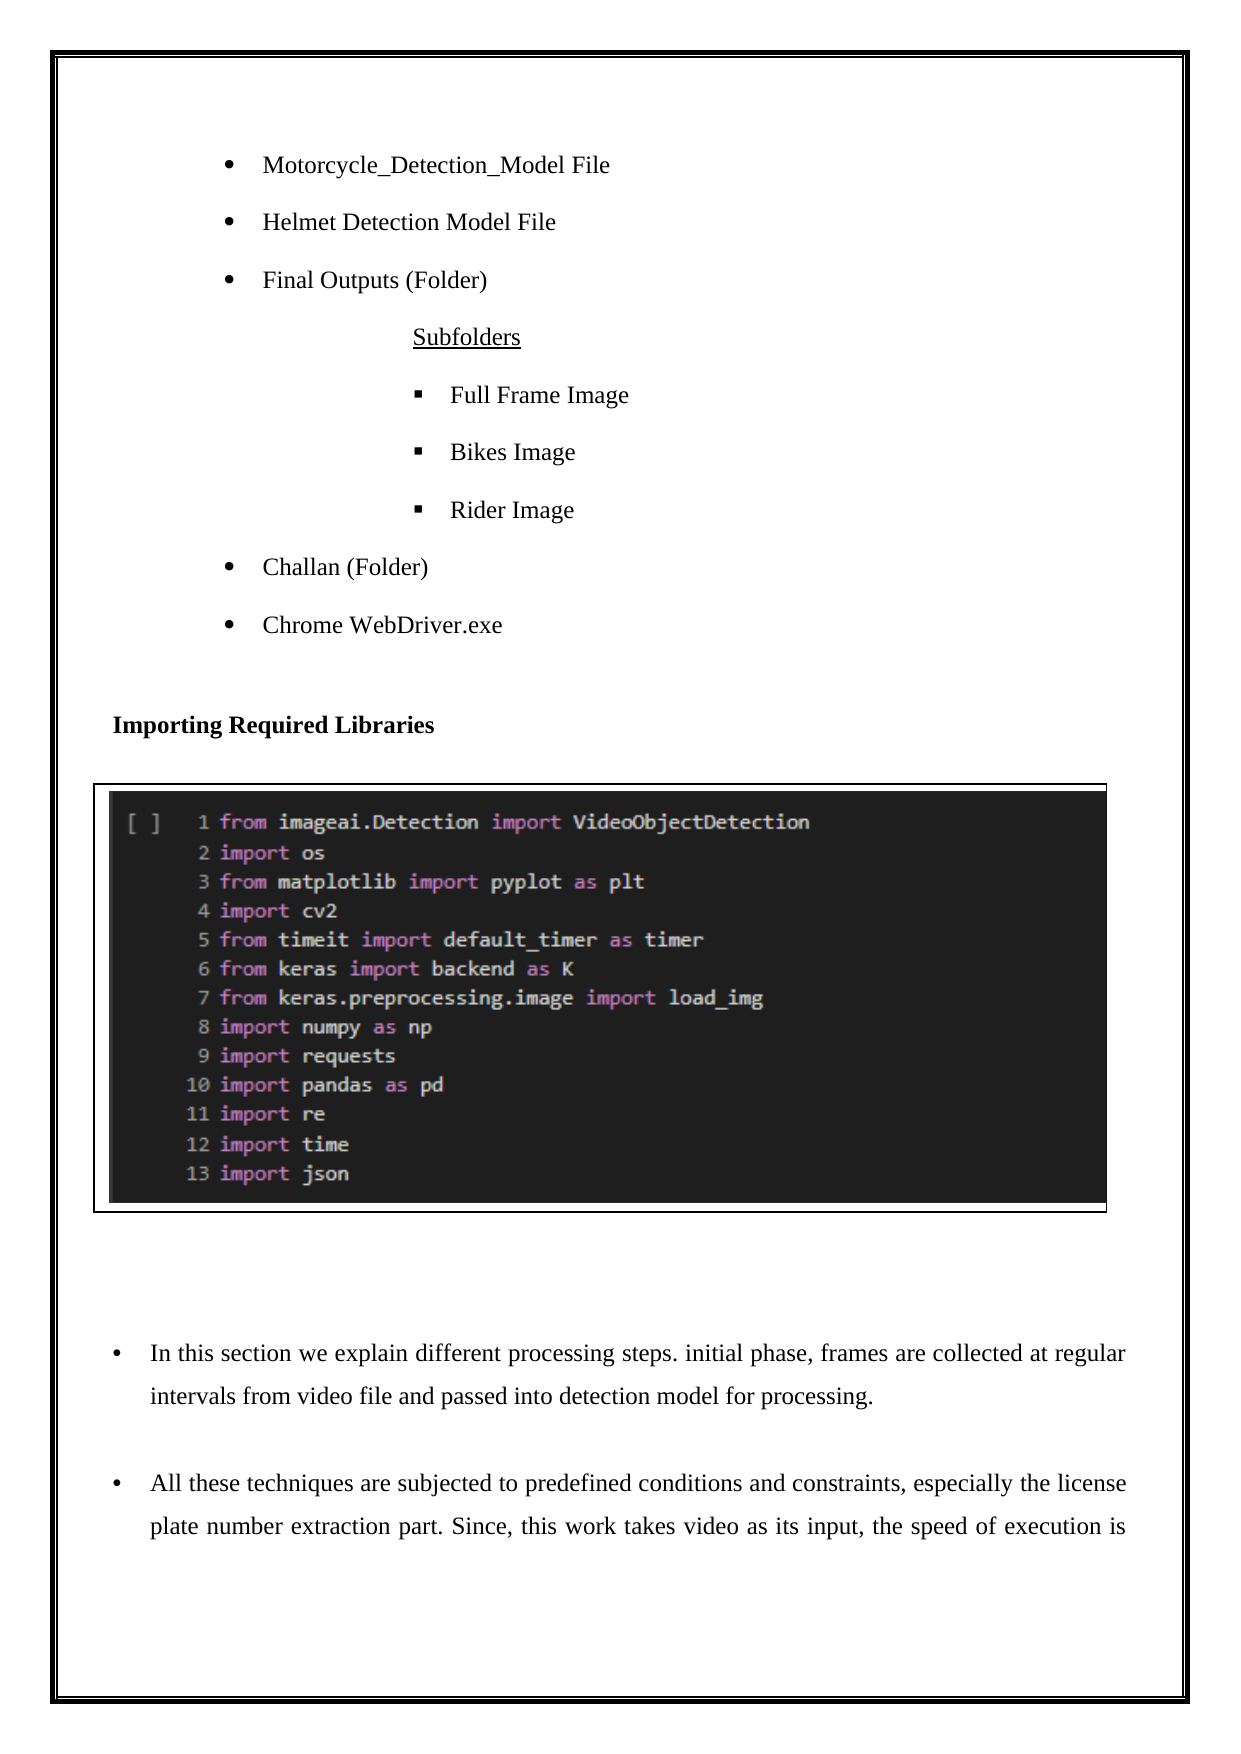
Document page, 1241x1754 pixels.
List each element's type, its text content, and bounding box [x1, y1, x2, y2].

list Subfolders [262, 322, 1128, 351]
list Bikes Image [412, 437, 1128, 466]
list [112, 1467, 1128, 1539]
list Chrome WebDriver.exe [225, 610, 1128, 639]
picture [109, 791, 1107, 1203]
list Motorcycle_Detection_Model File [225, 150, 1128, 179]
list Rider Image [412, 495, 1128, 524]
text Importing Required Libraries [112, 711, 1128, 739]
list Final Outputs (Folder) [225, 265, 1128, 294]
list Challan (Folder) [225, 552, 1128, 581]
list Full Frame Image [412, 380, 1128, 409]
list In this section we explain different processing steps. initial phase, frames are collected at regular intervals from video file and passed into detection model for processing. [112, 1338, 1128, 1410]
list Helmet Detection Model File [225, 207, 1128, 236]
